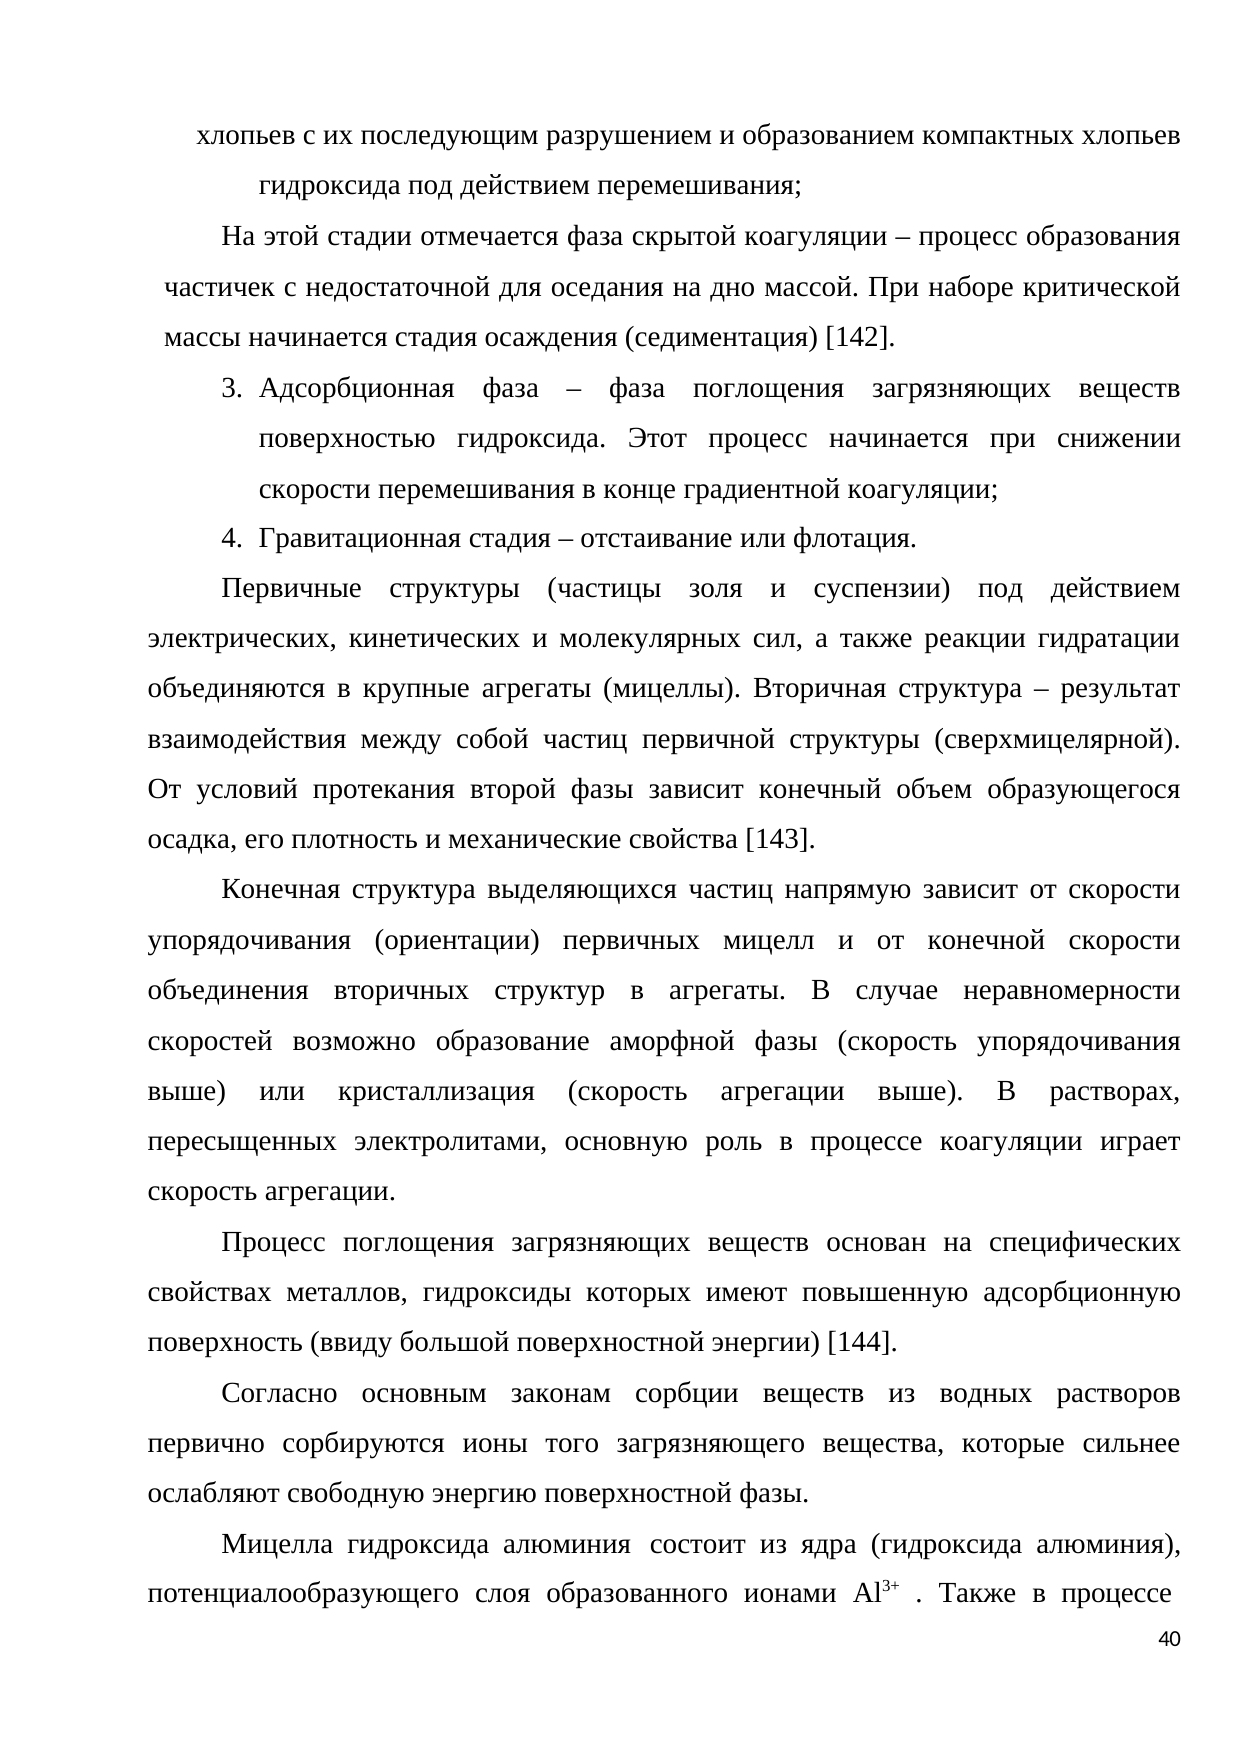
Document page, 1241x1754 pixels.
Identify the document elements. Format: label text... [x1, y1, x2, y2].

list Гравитационная стадия – отстаивание или флотация. [221, 522, 1226, 554]
list Адсорбционная фаза – фаза поглощения загрязняющих веществ поверхностью гидроксида. Этот процесс начинается при снижении скорости перемешивания в конце градиентной коагуляции; [221, 370, 1181, 505]
text Согласно основным законам сорбции веществ из водных растворов первично сорбируются ионы того загрязняющего вещества, которые сильнее ослабляют свободную энергию поверхностной фазы. [147, 1375, 1182, 1509]
text Первичные структуры (частицы золя и суспензии) под действием электрических, кинетических и молекулярных сил, а также реакции гидратации объединяются в крупные агрегаты (мицеллы). Вторичная структура – результат взаимодействия между собой частиц первичной структуры (сверхмицелярной). От условий протекания второй фазы зависит конечный объем образующегося осадка, его плотность и механические свойства [143]. [147, 570, 1182, 855]
text Мицелла гидроксида алюминия состоит из ядра (гидроксида алюминия), потенциалообразующего слоя образованного ионами Al3+ . Также в процессе [147, 1526, 1182, 1609]
text хлопьев с их последующим разрушением и образованием компактных хлопьев гидроксида под действием перемешивания; [196, 117, 1182, 201]
text Конечная структура выделяющихся частиц напрямую зависит от скорости упорядочивания (ориентации) первичных мицелл и от конечной скорости объединения вторичных структур в агрегаты. В случае неравномерности скоростей возможно образование аморфной фазы (скорость упорядочивания выше) или кристаллизация (скорость агрегации выше). В растворах, пересыщенных электролитами, основную роль в процессе коагуляции играет скорость агрегации. [147, 872, 1182, 1207]
text Процесс поглощения загрязняющих веществ основан на специфических свойствах металлов, гидроксиды которых имеют повышенную адсорбционную поверхность (ввиду большой поверхностной энергии) [144]. [147, 1224, 1182, 1358]
text На этой стадии отмечается фаза скрытой коагуляции – процесс образования частичек с недостаточной для оседания на дно массой. При наборе критической массы начинается стадия осаждения (седиментация) [142]. [164, 218, 1181, 353]
